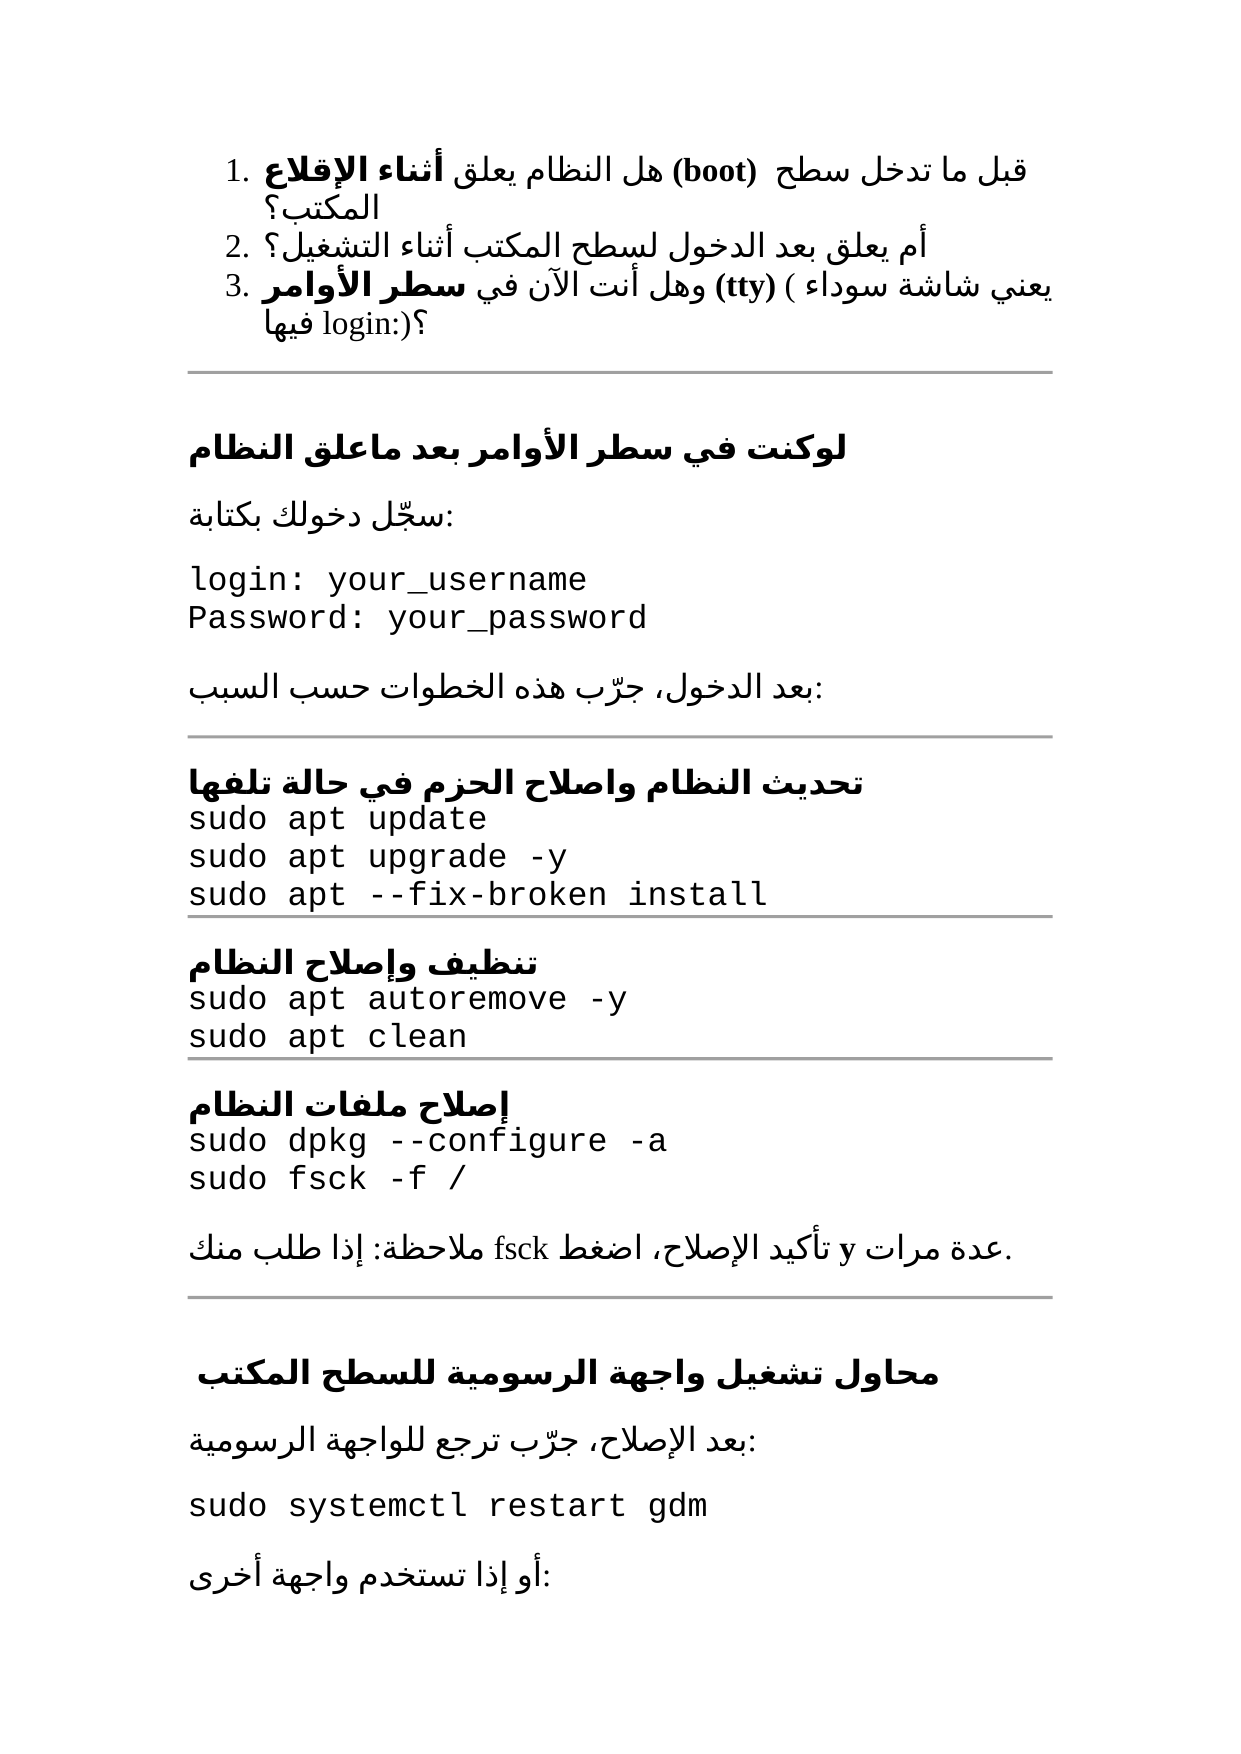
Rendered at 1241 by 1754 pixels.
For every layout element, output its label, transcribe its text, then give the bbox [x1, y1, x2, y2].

list أم يعلق بعد الدخول لسطح المكتب أثناء التشغيل؟ [225, 227, 1053, 265]
list هل النظام يعلق أثناء الإقلاع (boot) قبل ما تدخل سطح المكتب؟ [225, 150, 1053, 227]
list وهل أنت الآن في سطر الأوامر (tty) (يعني شاشة سوداء فيها login:)؟ [225, 265, 1053, 342]
text بعد الإصلاح، جرّب ترجع للواجهة الرسومية: [187, 1421, 1053, 1459]
text بعد الدخول، جرّب هذه الخطوات حسب السبب: [187, 668, 1053, 706]
text sudo apt --fix-broken install [187, 877, 1053, 915]
text أو إذا تستخدم واجهة أخرى: [187, 1555, 1053, 1593]
text login: your_username [187, 563, 1053, 601]
text ملاحظة: إذا طلب منك fsck تأكيد الإصلاح، اضغط y عدة مرات. [187, 1228, 1053, 1267]
text sudo fsck -f / [187, 1161, 1053, 1199]
text sudo apt clean [187, 1019, 1053, 1057]
text إصلاح ملفات النظام [187, 1085, 1053, 1124]
text sudo apt autoremove -y [187, 982, 1053, 1019]
text sudo apt upgrade -y [187, 839, 1053, 877]
text لوكنت في سطر الأوامر بعد ماعلق النظام [187, 428, 1053, 466]
text محاول تشغيل واجهة الرسومية للسطح المكتب [187, 1353, 1053, 1392]
text تنظيف وإصلاح النظام [187, 943, 1053, 982]
text sudo systemctl restart gdm [187, 1488, 1053, 1526]
text تحديث النظام واصلاح الحزم في حالة تلفها [187, 763, 1053, 802]
text sudo dpkg --configure -a [187, 1124, 1053, 1161]
text Password: your_password [187, 601, 1053, 639]
text سجّل دخولك بكتابة: [187, 496, 1053, 534]
text sudo apt update [187, 802, 1053, 839]
